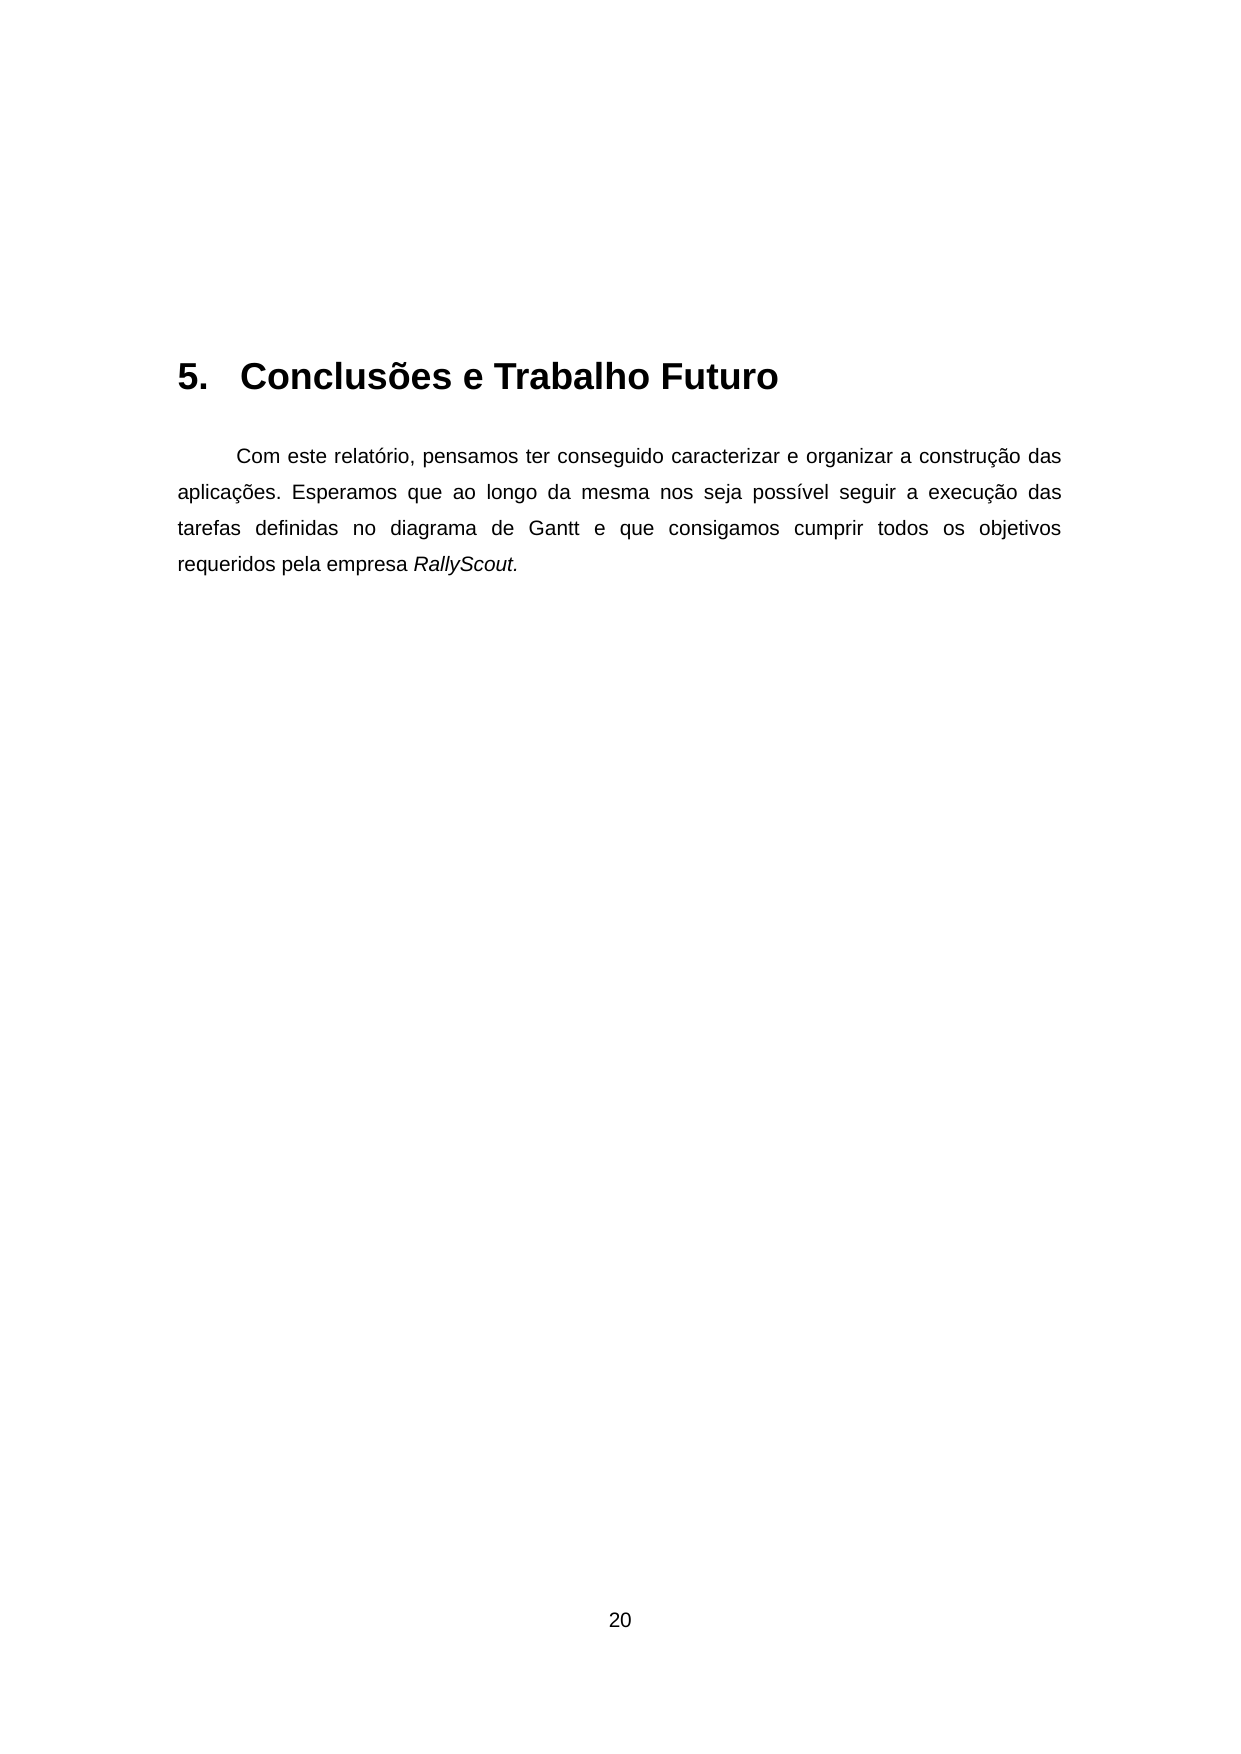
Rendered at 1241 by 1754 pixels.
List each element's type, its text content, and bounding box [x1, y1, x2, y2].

text Com este relatório, pensamos ter conseguido caracterizar e organizar a construção das aplicações. Esperamos que ao longo da mesma nos seja possível seguir a execução das tarefas definidas no diagrama de Gantt e que consigamos cumprir todos os objetivos requeridos pela empresa RallyScout. [177, 444, 1063, 576]
text Conclusões e Trabalho Futuro [177, 354, 1063, 398]
